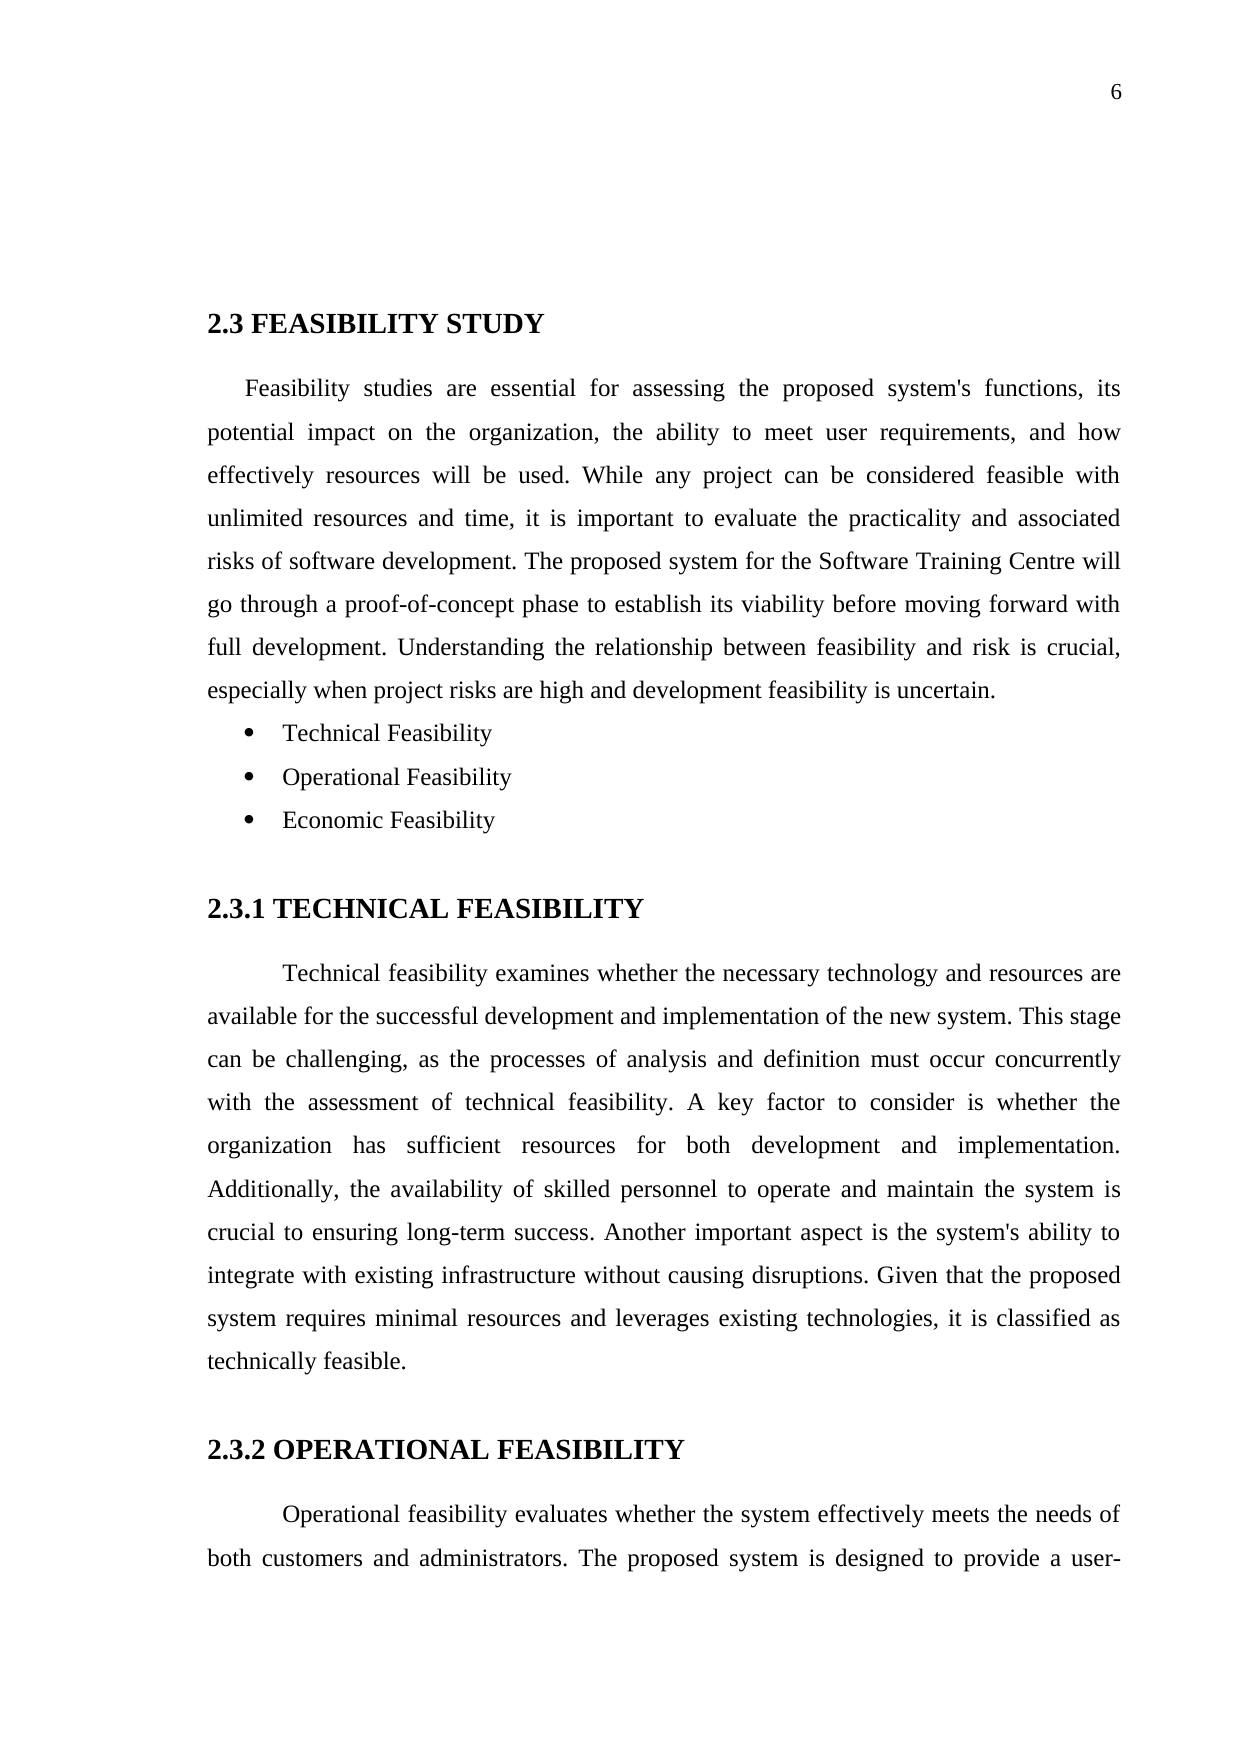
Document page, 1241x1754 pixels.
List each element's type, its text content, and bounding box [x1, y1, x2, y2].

list Technical Feasibility [244, 718, 1122, 747]
text Technical feasibility examines whether the necessary technology and resources are available for the successful development and implementation of the new system. This stage can be challenging, as the processes of analysis and definition must occur concurrently with the assessment of technical feasibility. A key factor to consider is whether the organization has sufficient resources for both development and implementation. Additionally, the availability of skilled personnel to operate and maintain the system is crucial to ensuring long-term success. Another important aspect is the system's ability to integrate with existing infrastructure without causing disruptions. Given that the proposed system requires minimal resources and leverages existing technologies, it is classified as technically feasible. [207, 958, 1122, 1375]
list Operational Feasibility [244, 762, 1122, 790]
text 2.3 FEASIBILITY STUDY [207, 306, 1122, 340]
list Economic Feasibility [244, 805, 1122, 833]
text 2.3.2 OPERATIONAL FEASIBILITY [207, 1432, 1122, 1466]
text 2.3.1 TECHNICAL FEASIBILITY [207, 891, 1122, 924]
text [207, 1499, 1122, 1571]
text Feasibility studies are essential for assessing the proposed system's functions, its potential impact on the organization, the ability to meet user requirements, and how effectively resources will be used. While any project can be considered feasible with unlimited resources and time, it is important to evaluate the practicality and associated risks of software development. The proposed system for the Software Training Centre will go through a proof-of-concept phase to establish its viability before moving forward with full development. Understanding the relationship between feasibility and risk is crucial, especially when project risks are high and development feasibility is uncertain. [207, 373, 1122, 704]
